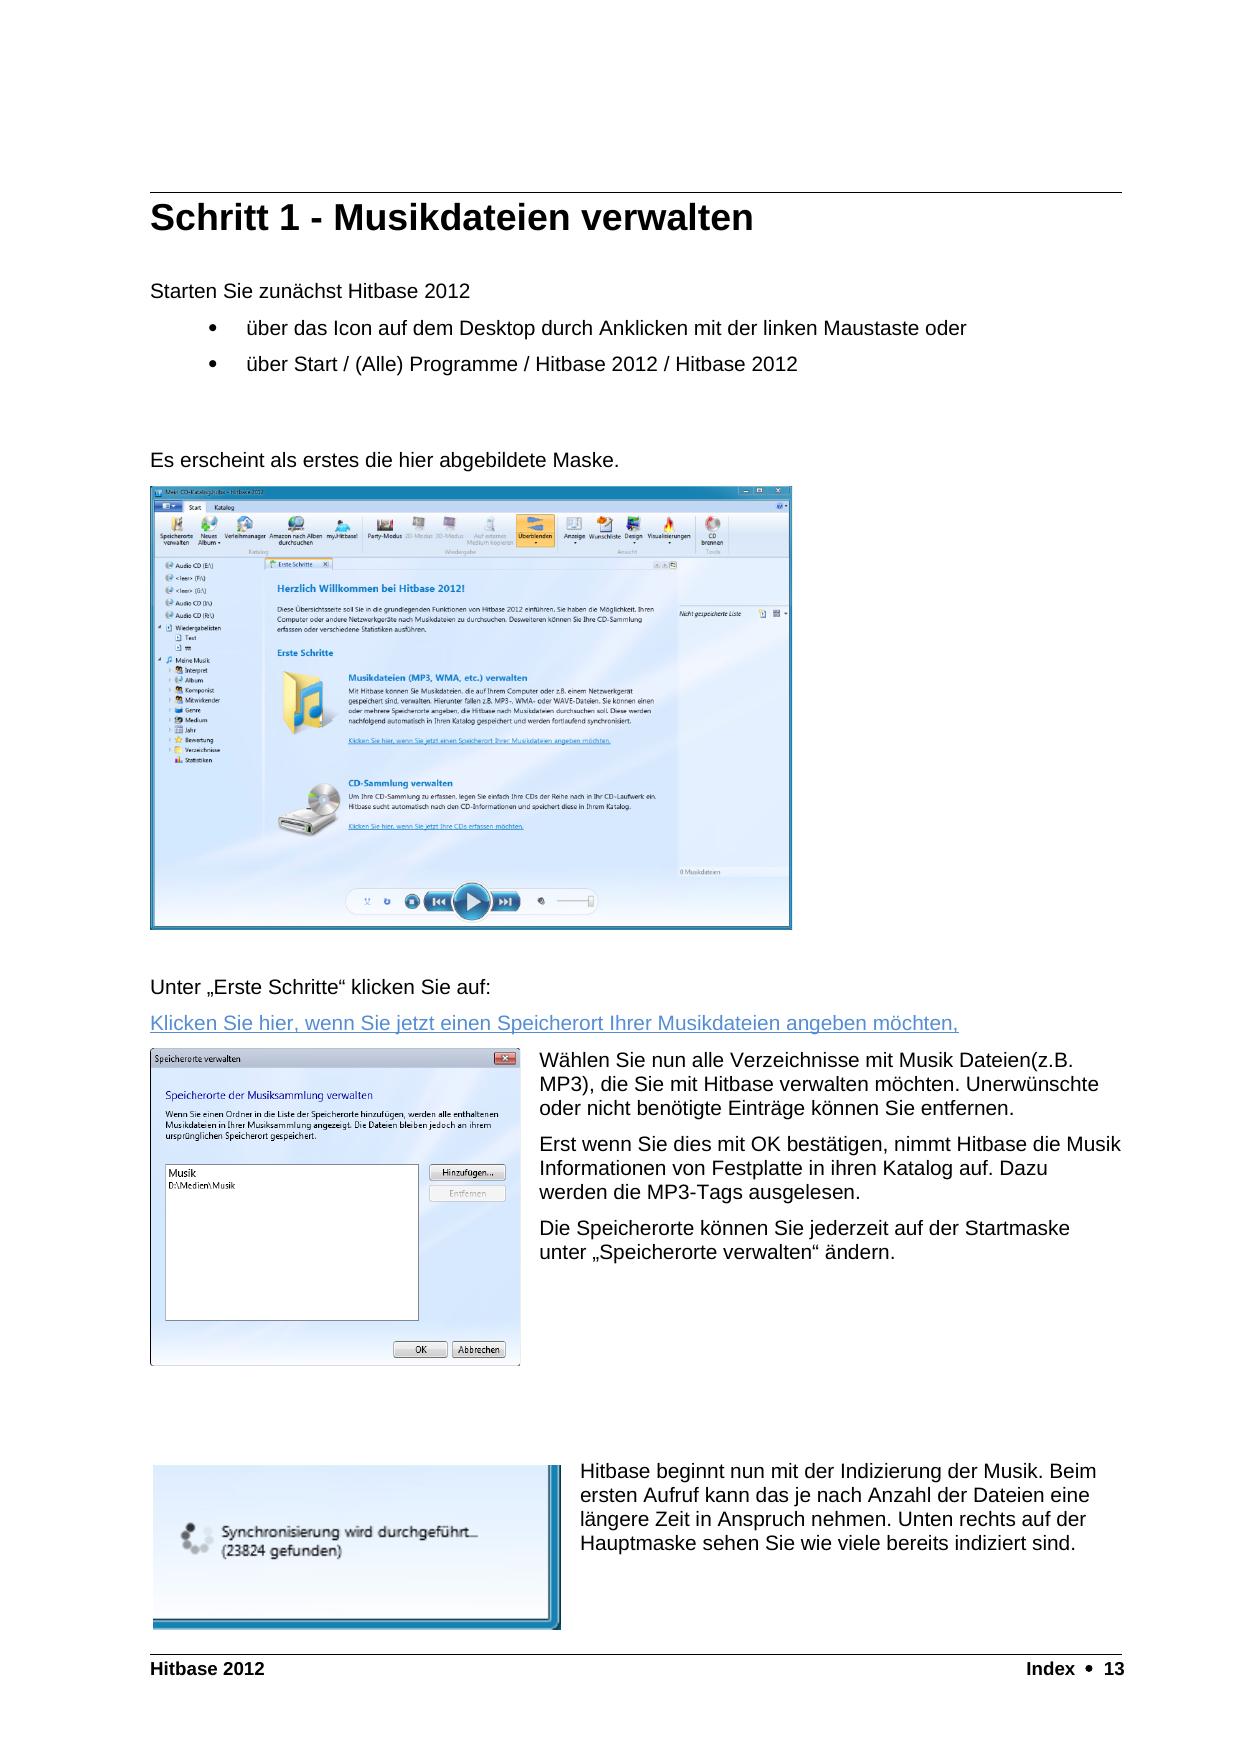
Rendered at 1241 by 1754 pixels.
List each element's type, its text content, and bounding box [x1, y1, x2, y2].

text Unter „Erste Schritte“ klicken Sie auf: [150, 974, 1122, 998]
text Erst wenn Sie dies mit OK bestätigen, nimmt Hitbase die Musik Informationen von Festplatte in ihren Katalog auf. Dazu werden die MP3-Tags ausgelesen. [521, 1132, 1122, 1204]
text über Start / (Alle) Programme / Hitbase 2012 / Hitbase 2012 [209, 352, 1122, 376]
picture [153, 1465, 561, 1630]
text Es erscheint als erstes die hier abgebildete Maske. [150, 447, 1122, 471]
text über das Icon auf dem Desktop durch Anklicken mit der linken Maustaste oder [209, 316, 1122, 339]
picture [150, 486, 793, 930]
picture [150, 1048, 521, 1366]
text Starten Sie zunächst Hitbase 2012 [150, 279, 1122, 303]
text Die Speicherorte können Sie jederzeit auf der Startmaske unter „Speicherorte verwalten“ ändern. [521, 1216, 1122, 1264]
text Klicken Sie hier, wenn Sie jetzt einen Speicherort Ihrer Musikdateien angeben möchten, [150, 1011, 1122, 1035]
subtitle Schritt 1 - Musikdateien verwalten [150, 193, 1122, 238]
text Hitbase beginnt nun mit der Indizierung der Musik. Beim ersten Aufruf kann das je nach Anzahl der Dateien eine längere Zeit in Anspruch nehmen. Unten rechts auf der Hauptmaske sehen Sie wie viele bereits indiziert sind. [150, 1459, 1122, 1555]
text Wählen Sie nun alle Verzeichnisse mit Musik Dateien(z.B. MP3), die Sie mit Hitbase verwalten möchten. Unerwünschte oder nicht benötigte Einträge können Sie entfernen. [150, 1047, 1122, 1119]
